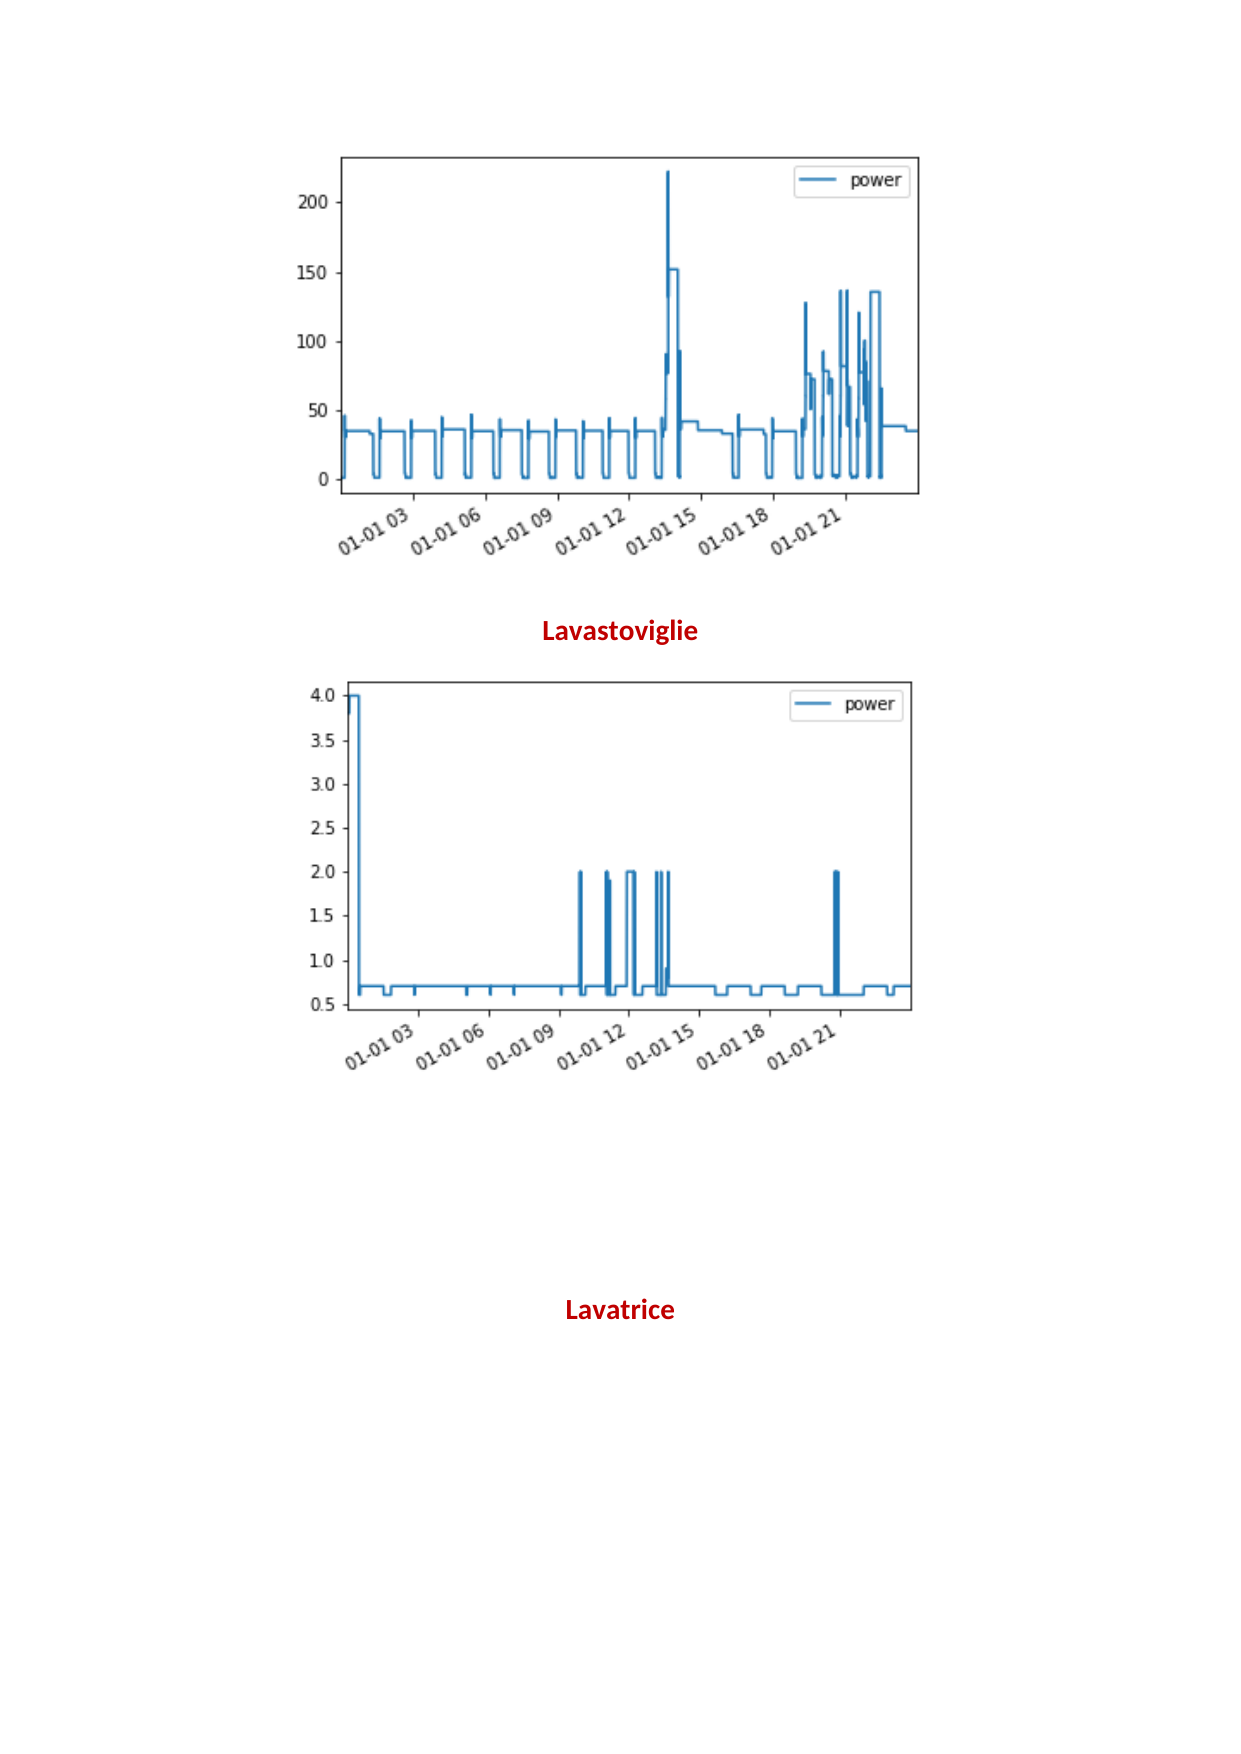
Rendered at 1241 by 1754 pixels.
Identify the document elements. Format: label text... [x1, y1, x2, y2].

picture [257, 666, 983, 1107]
text Lavatrice [118, 1291, 1122, 1326]
picture [248, 147, 992, 593]
text Lavastoviglie [118, 612, 1122, 647]
